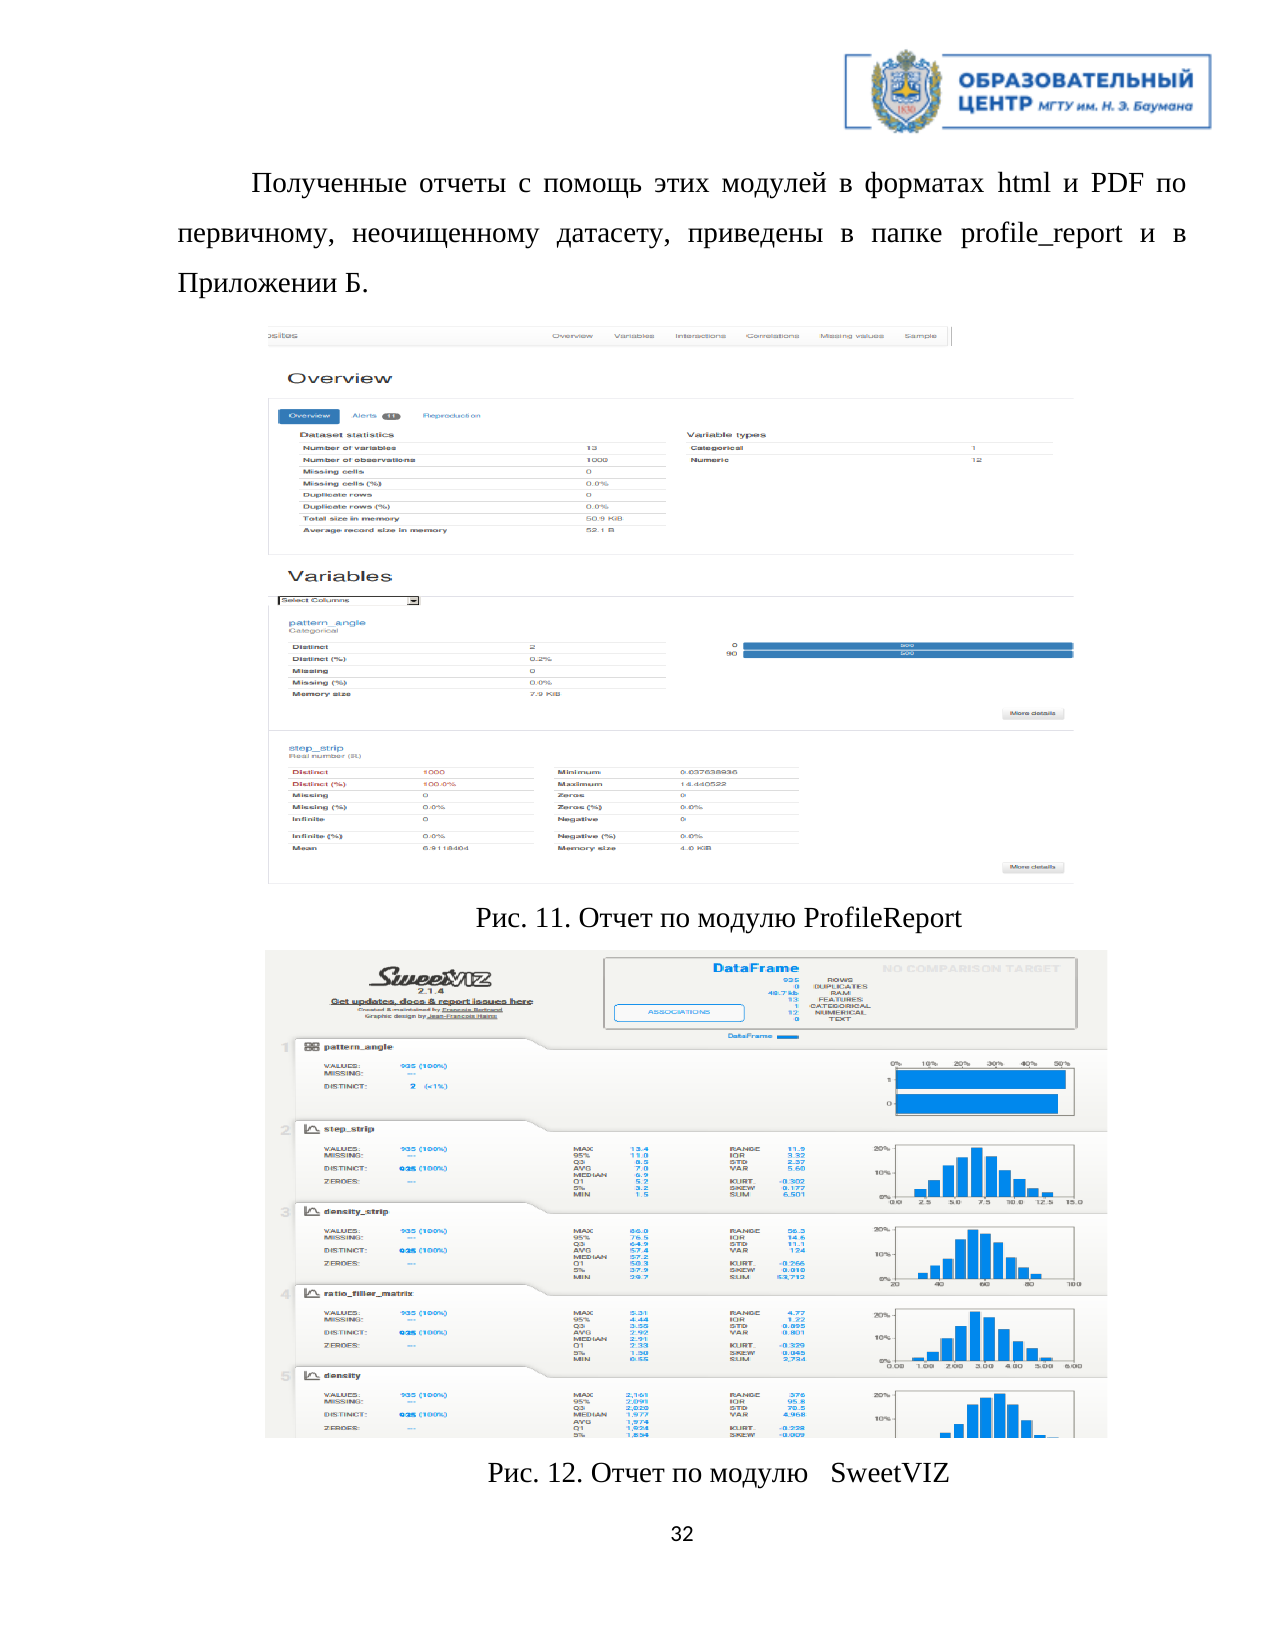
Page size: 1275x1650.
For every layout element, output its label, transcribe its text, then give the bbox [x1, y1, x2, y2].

picture [814, 26, 1262, 149]
picture [251, 950, 1108, 1438]
text Рис. 11. Отчет по модулю ProfileReport [177, 900, 1186, 934]
text Рис. 12. Отчет по модулю SweetVIZ [177, 1455, 1186, 1488]
picture [251, 316, 1074, 884]
text Полученные отчеты с помощь этих модулей в форматах html и PDF по первичному, неочищенному датасету, приведены в папке profile_report и в Приложении Б. [177, 118, 1186, 299]
